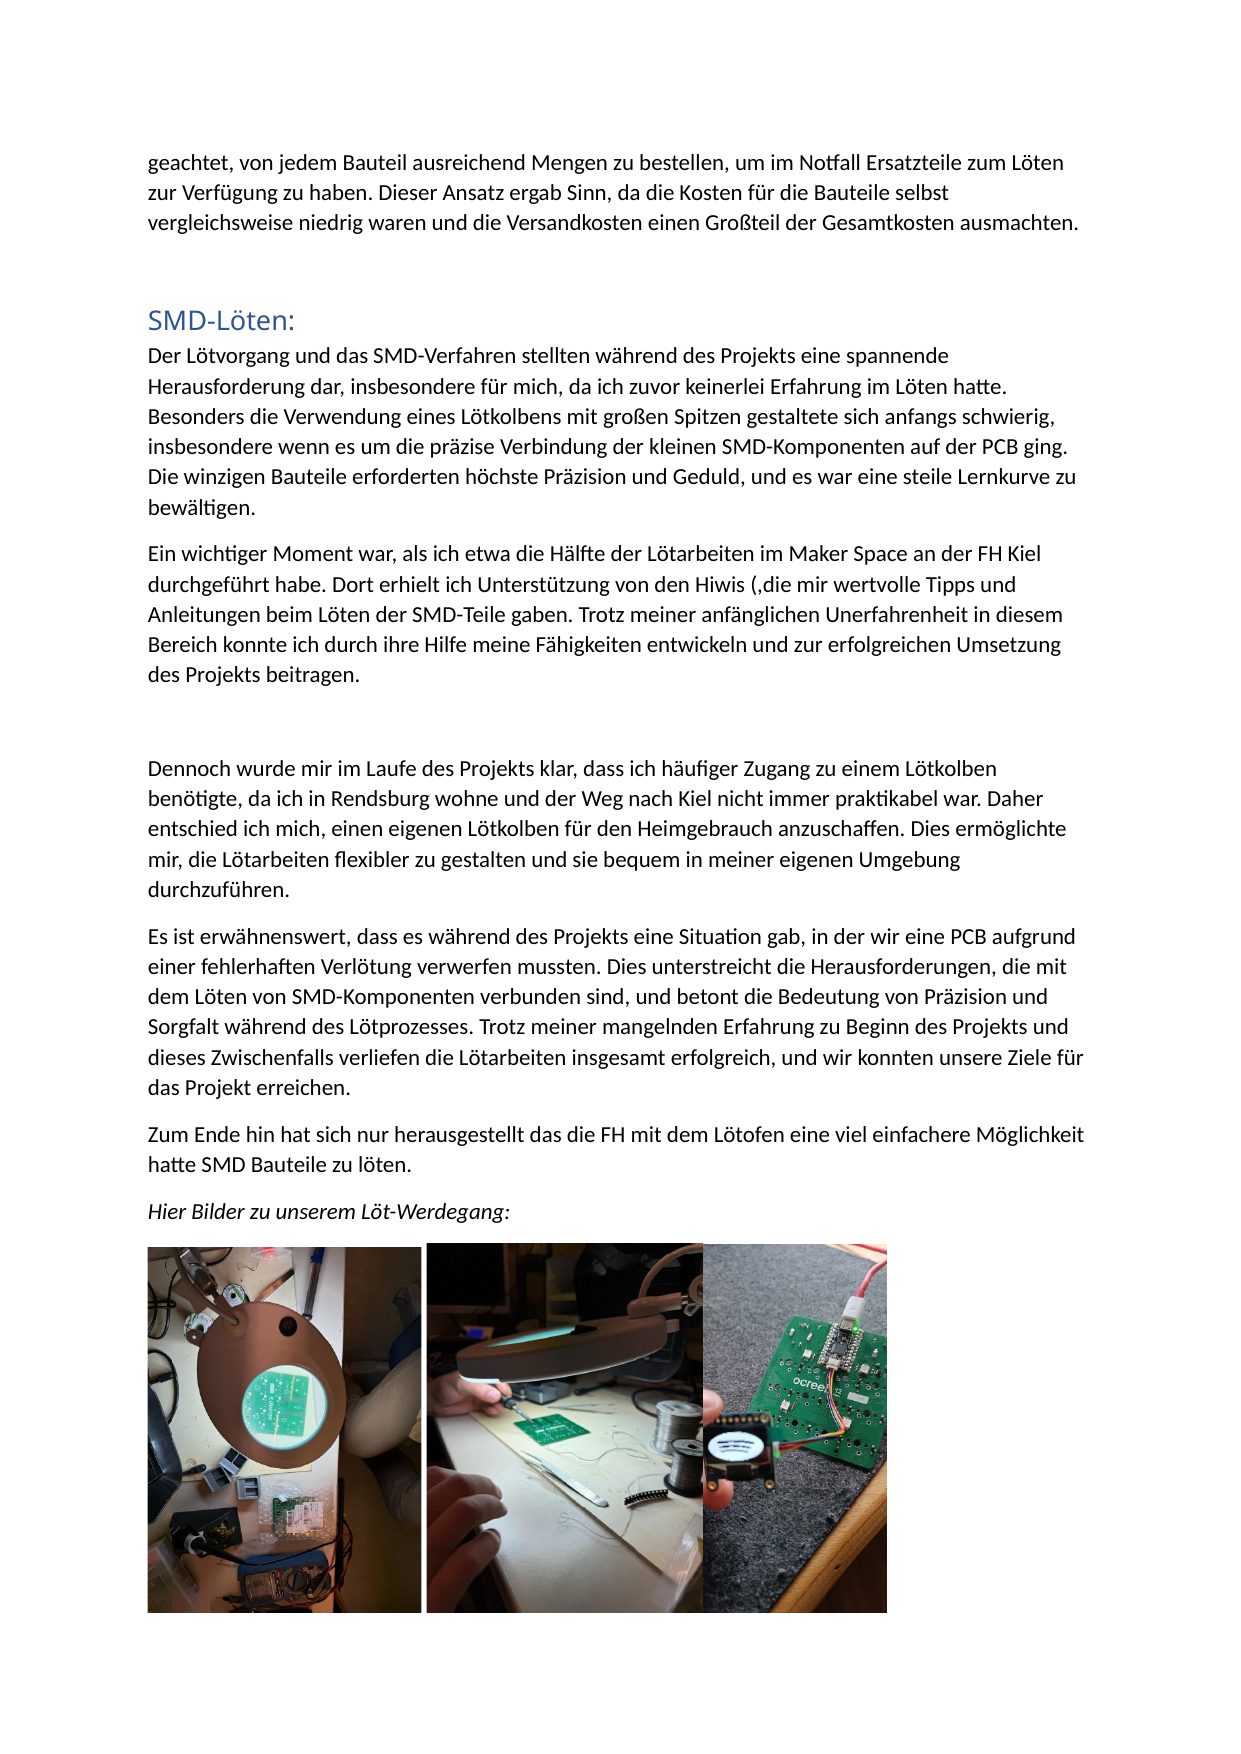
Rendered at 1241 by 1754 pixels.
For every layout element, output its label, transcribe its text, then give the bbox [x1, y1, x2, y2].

picture [426, 1243, 887, 1613]
text Es ist erwähnenswert, dass es während des Projekts eine Situation gab, in der wir eine PCB aufgrund einer fehlerhaften Verlötung verwerfen mussten. Dies unterstreicht die Herausforderungen, die mit dem Löten von SMD-Komponenten verbunden sind, und betont die Bedeutung von Präzision und Sorgfalt während des Lötprozesses. Trotz meiner mangelnden Erfahrung zu Beginn des Projekts und dieses Zwischenfalls verliefen die Lötarbeiten insgesamt erfolgreich, und wir konnten unsere Ziele für das Projekt erreichen. [148, 922, 1093, 1101]
subtitle SMD-Löten: [148, 302, 1093, 339]
text Hier Bilder zu unserem Löt-Werdegang: [148, 1197, 1093, 1225]
picture [147, 1247, 422, 1613]
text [148, 148, 1093, 236]
text Der Lötvorgang und das SMD-Verfahren stellten während des Projekts eine spannende Herausforderung dar, insbesondere für mich, da ich zuvor keinerlei Erfahrung im Löten hatte. Besonders die Verwendung eines Lötkolbens mit großen Spitzen gestaltete sich anfangs schwierig, insbesondere wenn es um die präzise Verbindung der kleinen SMD-Komponenten auf der PCB ging. Die winzigen Bauteile erforderten höchste Präzision und Geduld, und es war eine steile Lernkurve zu bewältigen. [148, 342, 1093, 521]
text Ein wichtiger Moment war, als ich etwa die Hälfte der Lötarbeiten im Maker Space an der FH Kiel durchgeführt habe. Dort erhielt ich Unterstützung von den Hiwis (,die mir wertvolle Tipps und Anleitungen beim Löten der SMD-Teile gaben. Trotz meiner anfänglichen Unerfahrenheit in diesem Bereich konnte ich durch ihre Hilfe meine Fähigkeiten entwickeln und zur erfolgreichen Umsetzung des Projekts beitragen. [148, 539, 1093, 688]
text Dennoch wurde mir im Laufe des Projekts klar, dass ich häufiger Zugang zu einem Lötkolben benötigte, da ich in Rendsburg wohne und der Weg nach Kiel nicht immer praktikabel war. Daher entschied ich mich, einen eigenen Lötkolben für den Heimgebrauch anzuschaffen. Dies ermöglichte mir, die Lötarbeiten flexibler zu gestalten und sie bequem in meiner eigenen Umgebung durchzuführen. [148, 754, 1093, 903]
text Zum Ende hin hat sich nur herausgestellt das die FH mit dem Lötofen eine viel einfachere Möglichkeit hatte SMD Bauteile zu löten. [148, 1120, 1093, 1178]
